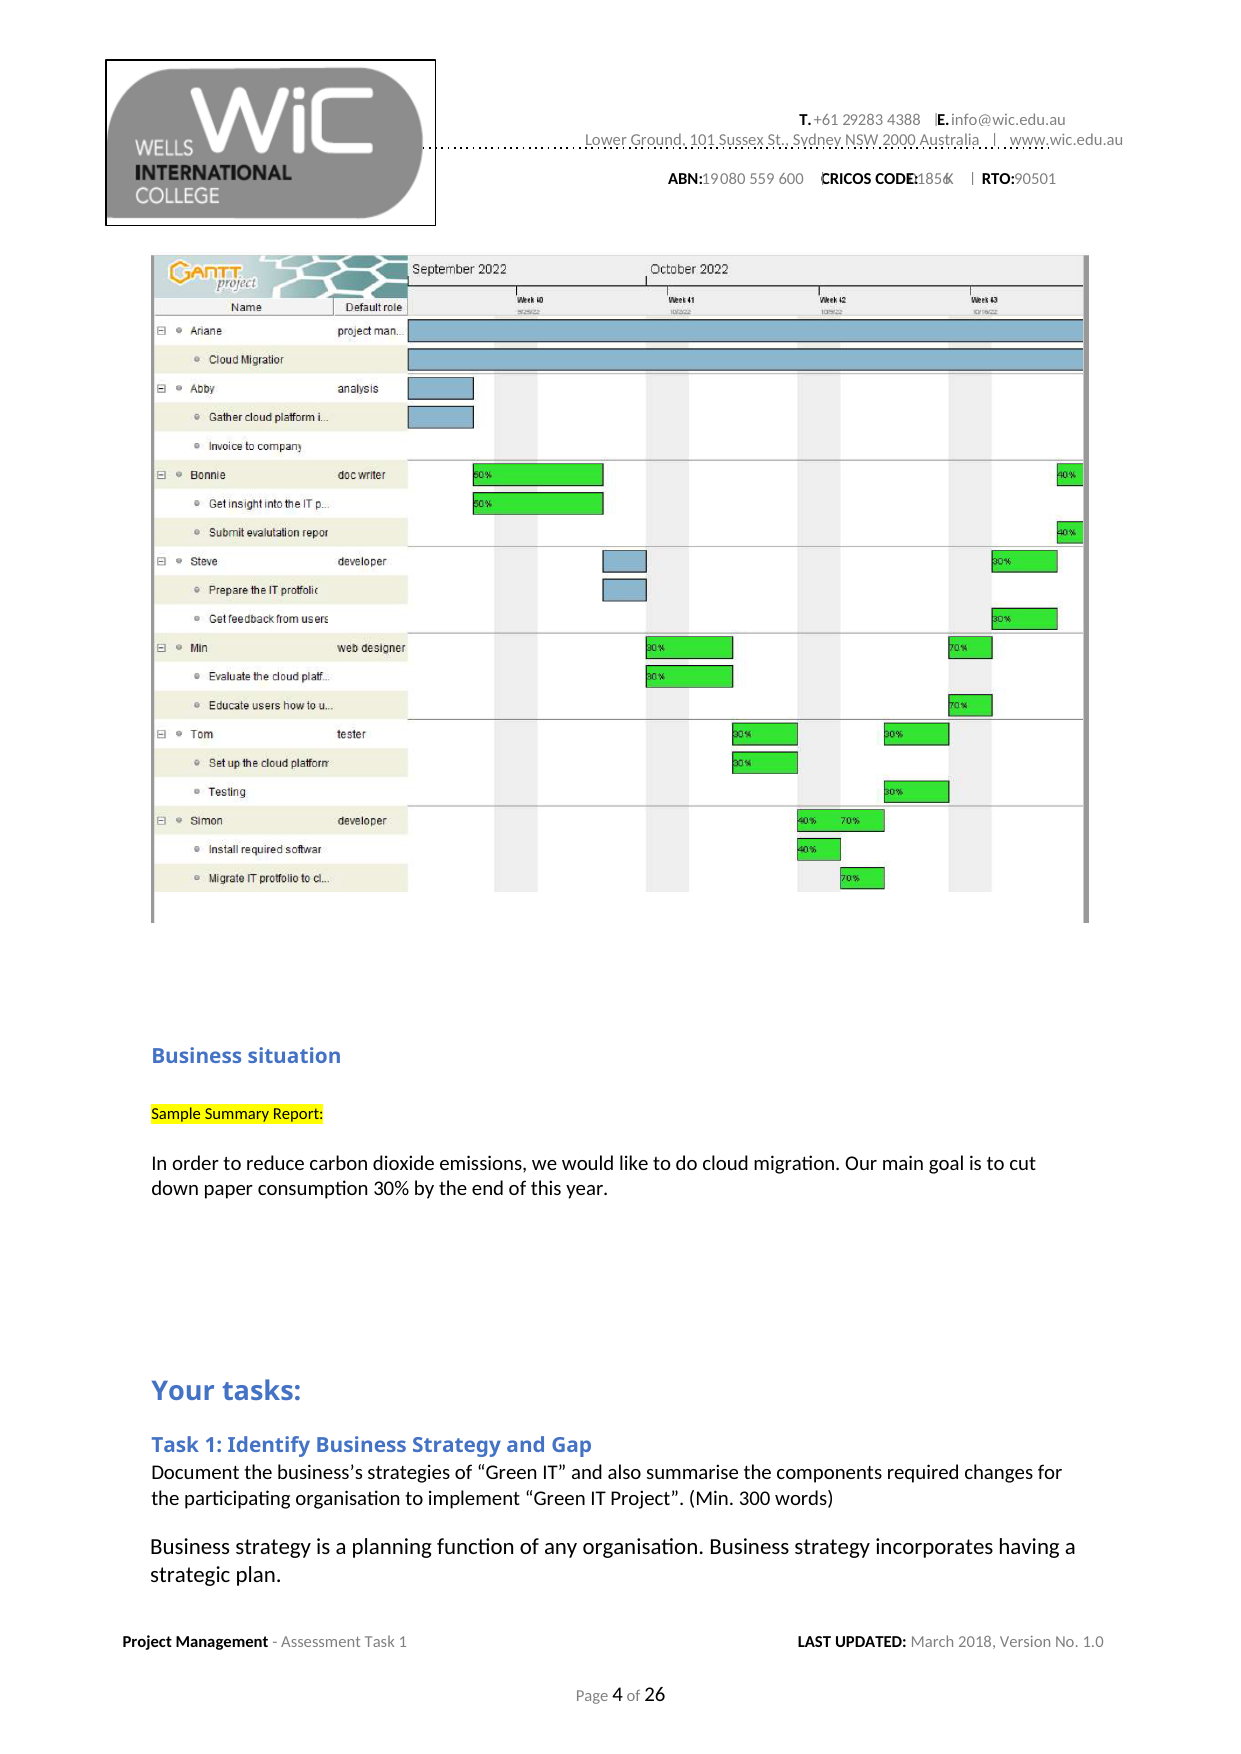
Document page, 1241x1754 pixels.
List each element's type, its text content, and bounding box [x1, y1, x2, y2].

picture [151, 252, 1089, 923]
picture [107, 61, 435, 225]
text Sample Summary Report: [151, 1103, 1088, 1124]
text In order to reduce carbon dioxide emissions, we would like to do cloud migration. Our main goal is to cut down paper consumption 30% by the end of this year. [151, 1150, 1088, 1201]
subtitle Task 1: Identify Business Strategy and Gap [151, 1430, 1088, 1459]
subtitle Business situation [151, 1042, 1088, 1070]
subtitle Your tasks: [151, 1371, 1088, 1408]
text Business strategy is a planning function of any organisation. Business strategy incorporates having a strategic plan. [150, 1532, 1088, 1588]
text Document the business’s strategies of “Green IT” and also summarise the components required changes for the participating organisation to implement “Green IT Project”. (Min. 300 words) [151, 1459, 1088, 1510]
